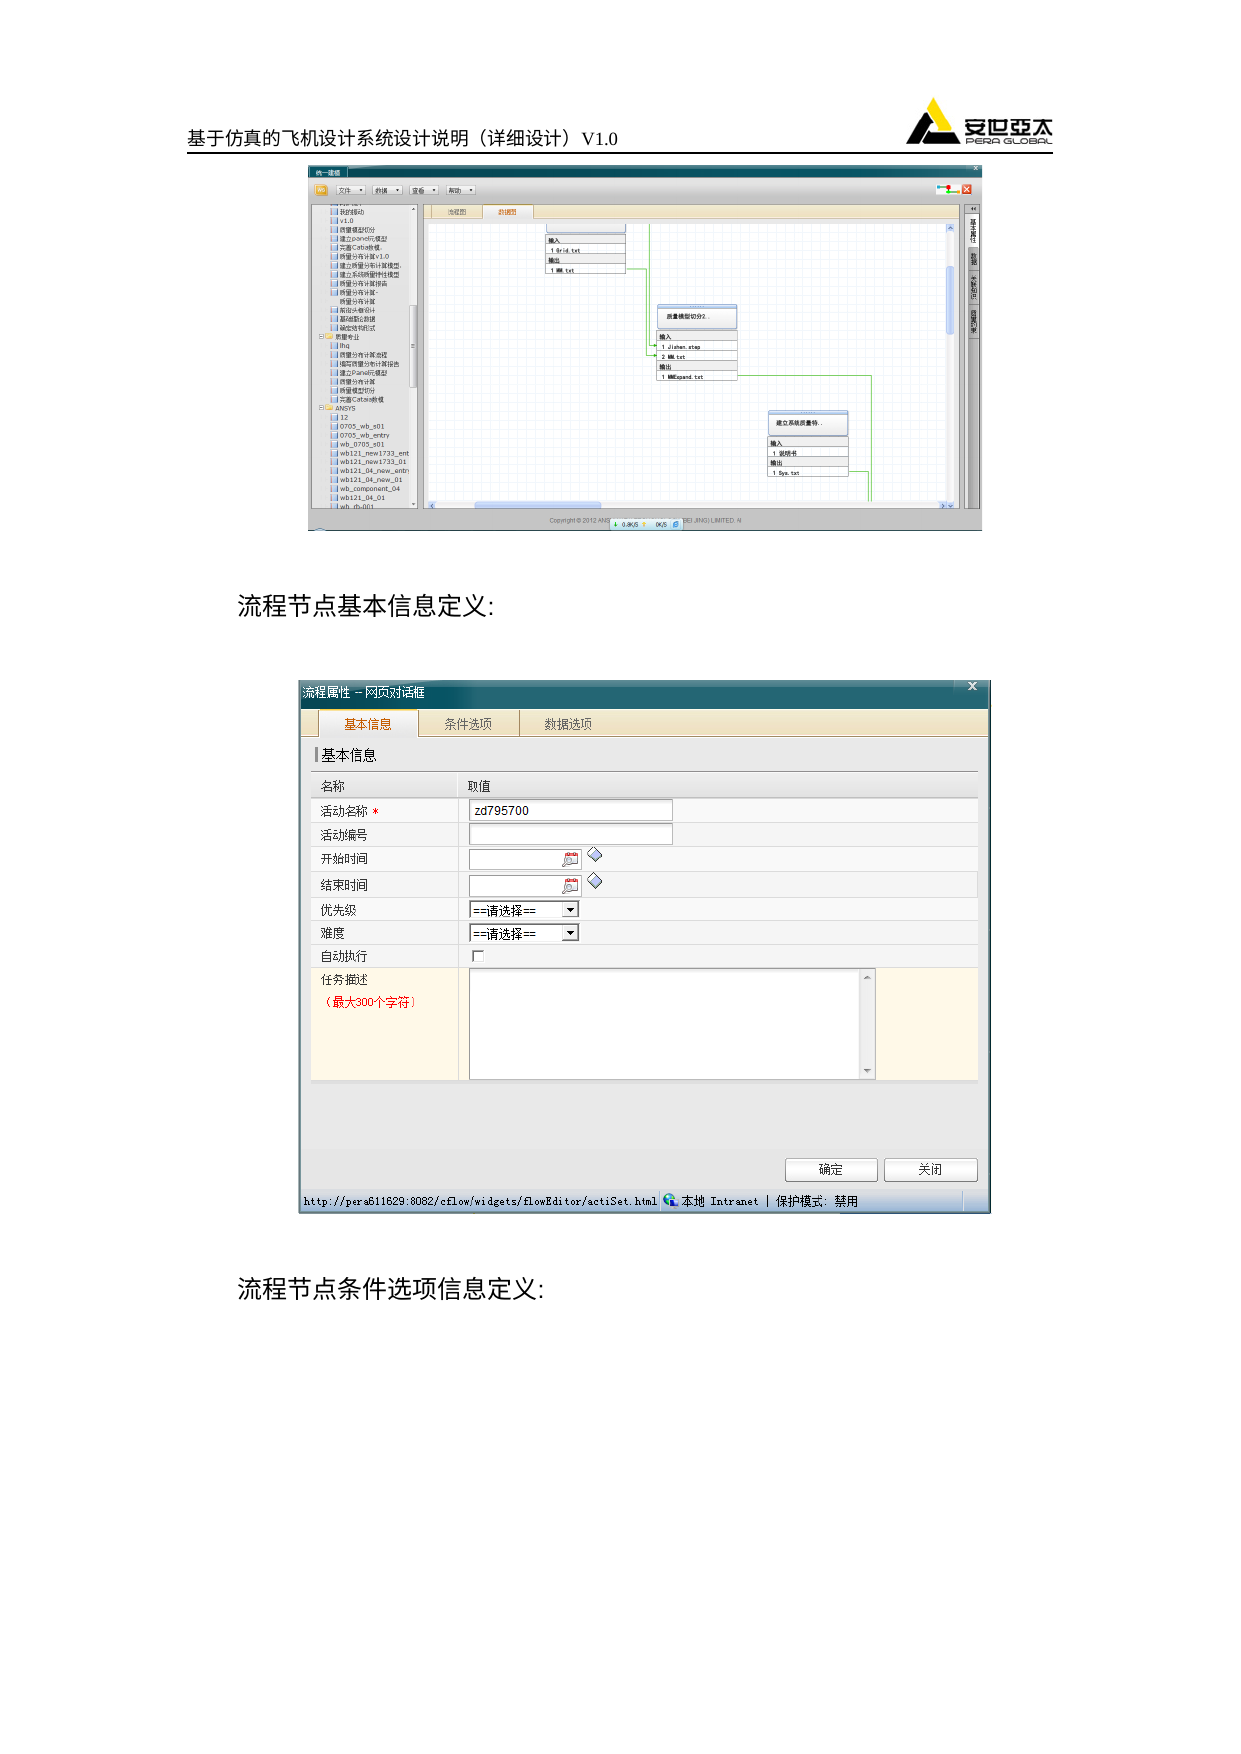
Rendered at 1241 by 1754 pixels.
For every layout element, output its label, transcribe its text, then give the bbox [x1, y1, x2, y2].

picture [308, 165, 983, 531]
picture [899, 95, 1053, 145]
text 流程节点基本信息定义: [187, 586, 1053, 622]
text 流程节点条件选项信息定义: [187, 1270, 1053, 1306]
picture [298, 680, 992, 1214]
